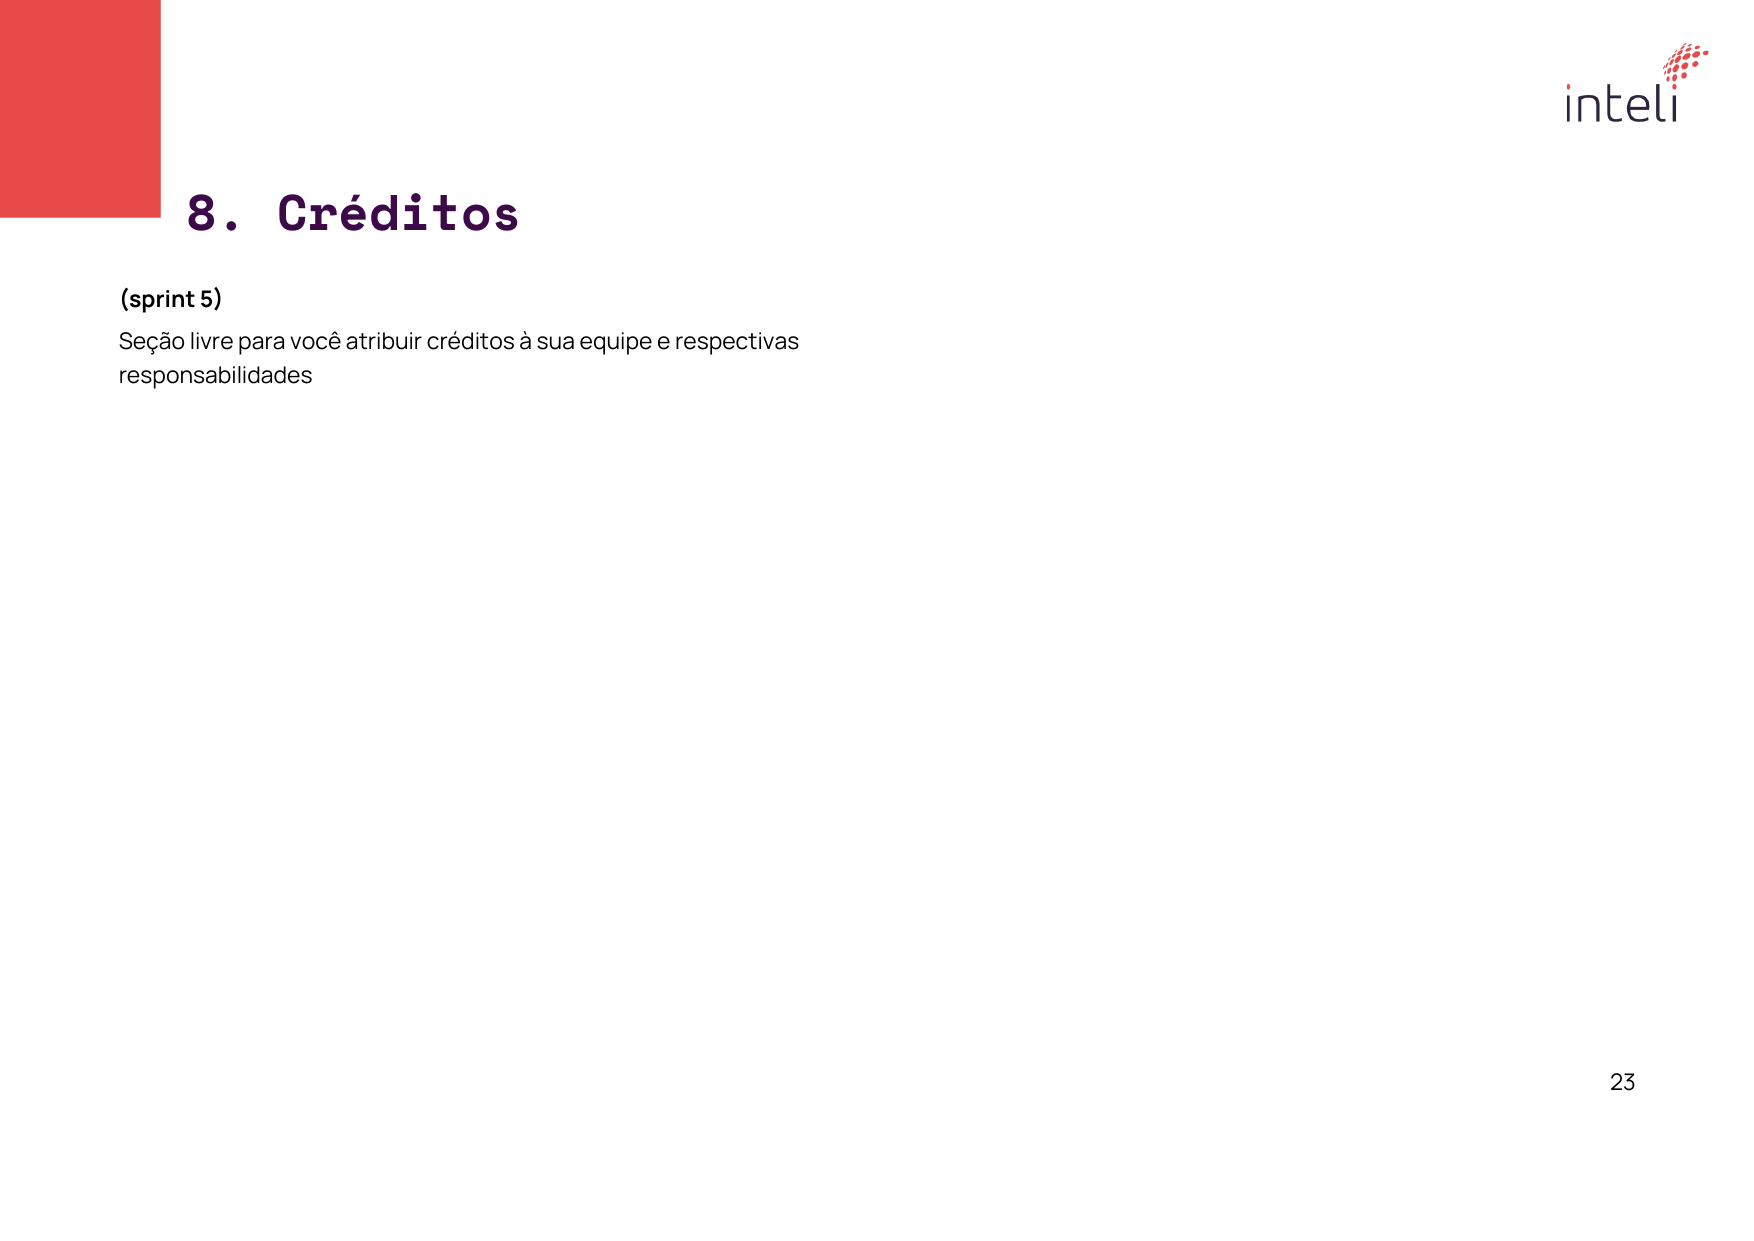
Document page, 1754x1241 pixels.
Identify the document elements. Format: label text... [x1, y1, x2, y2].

text Seção livre para você atribuir créditos à sua equipe e respectivas responsabilidades [118, 325, 839, 390]
subtitle (sprint 5) [118, 283, 839, 314]
picture [0, 0, 161, 218]
picture [1566, 43, 1709, 122]
subtitle 8. Créditos [118, 174, 839, 248]
